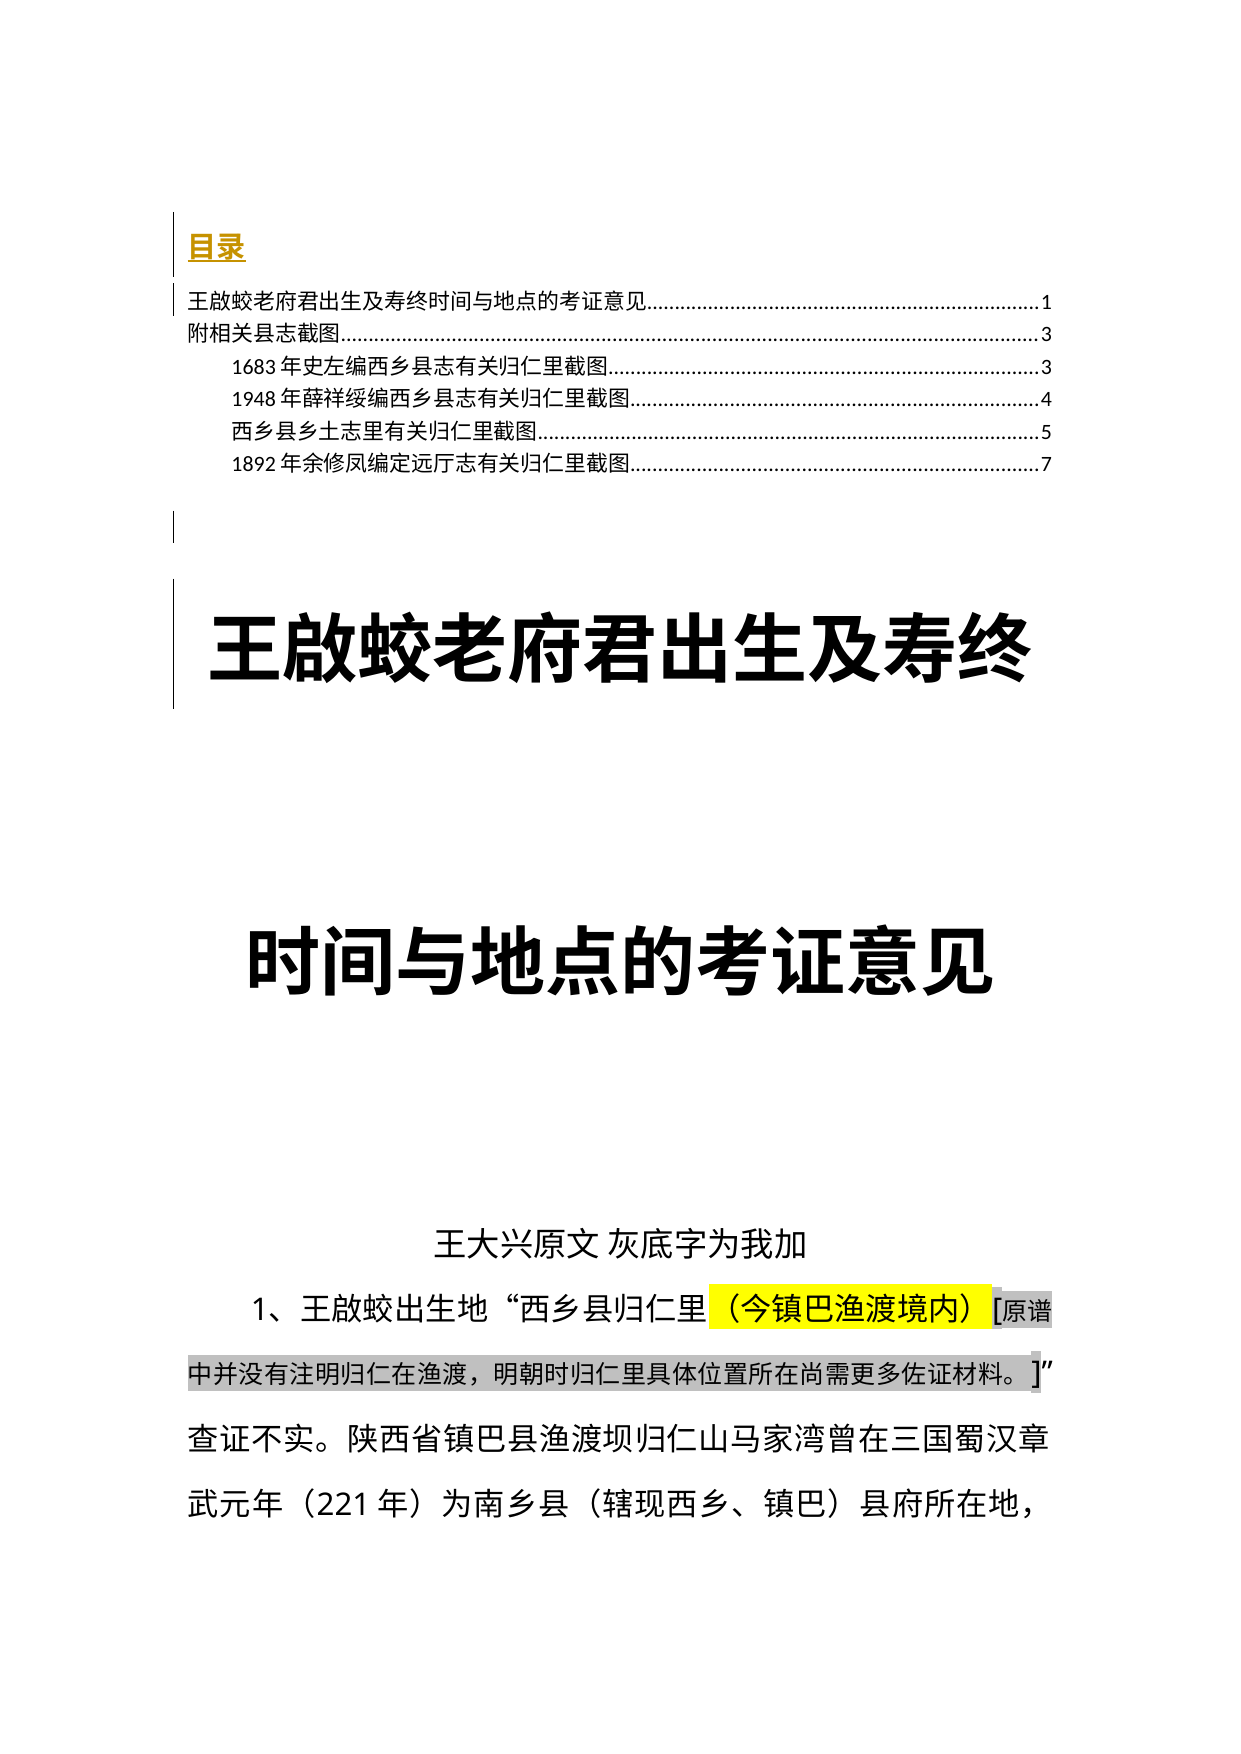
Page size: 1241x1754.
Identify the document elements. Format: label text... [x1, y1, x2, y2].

subtitle 王啟蛟老府君出生及寿终时间与地点的考证意见 [187, 579, 1053, 1022]
text 王大兴原文 灰底字为我加 [187, 1209, 1053, 1274]
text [187, 1274, 1053, 1534]
